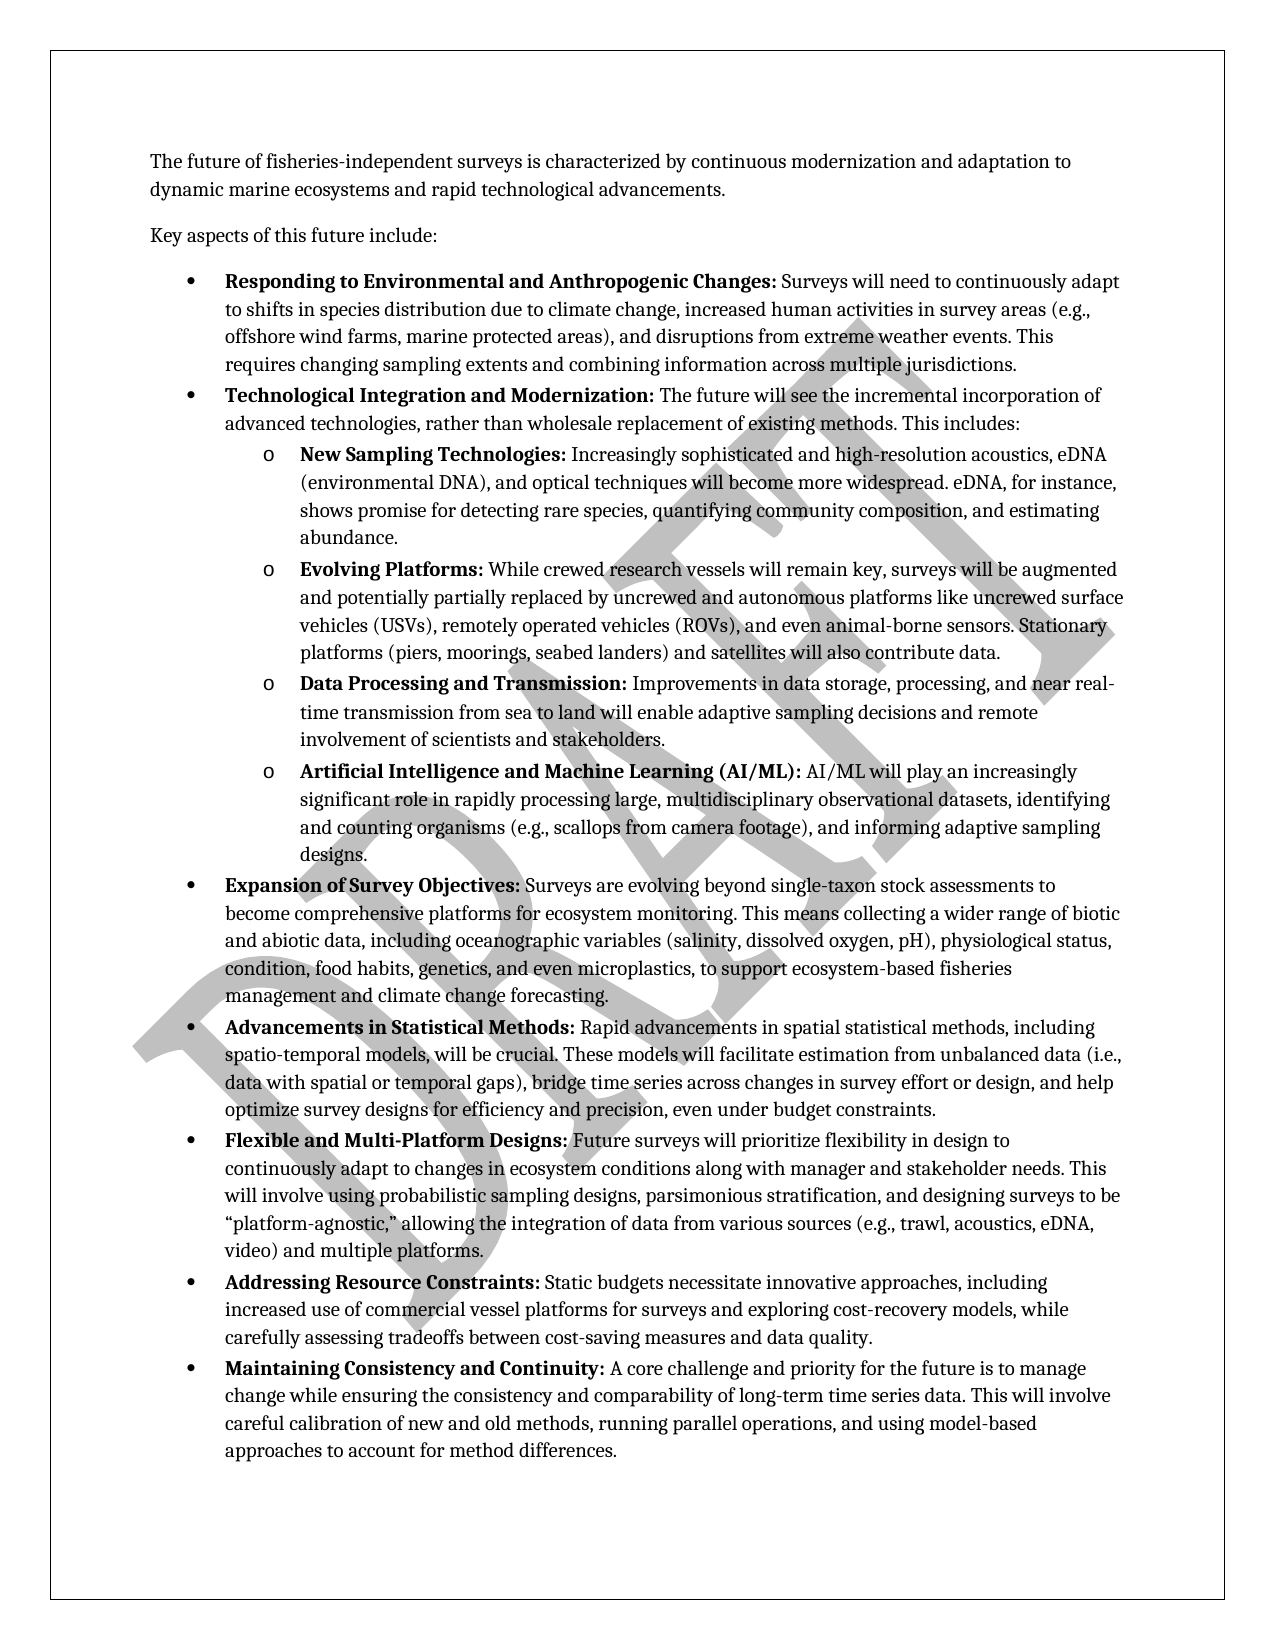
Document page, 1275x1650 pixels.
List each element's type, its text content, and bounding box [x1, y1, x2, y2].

list Expansion of Survey Objectives: Surveys are evolving beyond single-taxon stock assessments to become comprehensive platforms for ecosystem monitoring. This means collecting a wider range of biotic and abiotic data, including oceanographic variables (salinity, dissolved oxygen, pH), physiological status, condition, food habits, genetics, and even microplastics, to support ecosystem-based fisheries management and climate change forecasting. [187, 874, 1125, 1008]
list Artificial Intelligence and Machine Learning (AI/ML): AI/ML will play an increasingly significant role in rapidly processing large, multidisciplinary observational datasets, identifying and counting organisms (e.g., scallops from camera footage), and informing adaptive sampling designs. [262, 759, 1125, 867]
list Flexible and Multi-Platform Designs: Future surveys will prioritize flexibility in design to continuously adapt to changes in ecosystem conditions along with manager and stakeholder needs. This will involve using probabilistic sampling designs, parsimonious stratification, and designing surveys to be “platform-agnostic,” allowing the integration of data from various sources (e.g., trawl, acoustics, eDNA, video) and multiple platforms. [187, 1129, 1125, 1263]
list Addressing Resource Constraints: Static budgets necessitate innovative approaches, including increased use of commercial vessel platforms for surveys and exploring cost-recovery models, while carefully assessing tradeoffs between cost-saving measures and data quality. [187, 1270, 1125, 1349]
list Data Processing and Transmission: Improvements in data storage, processing, and near real-time transmission from sea to land will enable adaptive sampling decisions and remote involvement of scientists and stakeholders. [262, 672, 1125, 752]
text Key aspects of this future include: [150, 224, 1125, 248]
list Maintaining Consistency and Continuity: A core challenge and priority for the future is to manage change while ensuring the consistency and comparability of long-term time series data. This will involve careful calibration of new and old methods, running parallel operations, and using model-based approaches to account for method differences. [187, 1357, 1125, 1463]
list New Sampling Technologies: Increasingly sophisticated and high-resolution acoustics, eDNA (environmental DNA), and optical techniques will become more widespread. eDNA, for instance, shows promise for detecting rare species, quantifying community composition, and estimating abundance. [262, 442, 1125, 550]
list Evolving Platforms: While crewed research vessels will remain key, surveys will be augmented and potentially partially replaced by uncrewed and autonomous platforms like uncrewed surface vehicles (USVs), remotely operated vehicles (ROVs), and even animal-borne sensors. Stationary platforms (piers, moorings, seabed landers) and satellites will also contribute data. [262, 557, 1125, 665]
text The future of fisheries-independent surveys is characterized by continuous modernization and adaptation to dynamic marine ecosystems and rapid technological advancements. [150, 150, 1125, 201]
list Advancements in Statistical Methods: Rapid advancements in spatial statistical methods, including spatio-temporal models, will be crucial. These models will facilitate estimation from unbalanced data (i.e., data with spatial or temporal gaps), bridge time series across changes in survey effort or design, and help optimize survey designs for efficiency and precision, even under budget constraints. [187, 1015, 1125, 1122]
list Responding to Environmental and Anthropogenic Changes: Surveys will need to continuously adapt to shifts in species distribution due to climate change, increased human activities in survey areas (e.g., offshore wind farms, marine protected areas), and disruptions from extreme weather events. This requires changing sampling extents and combining information across multiple jurisdictions. [187, 270, 1125, 376]
list Technological Integration and Modernization: The future will see the incremental incorporation of advanced technologies, rather than wholesale replacement of existing methods. This includes: [187, 384, 1125, 435]
